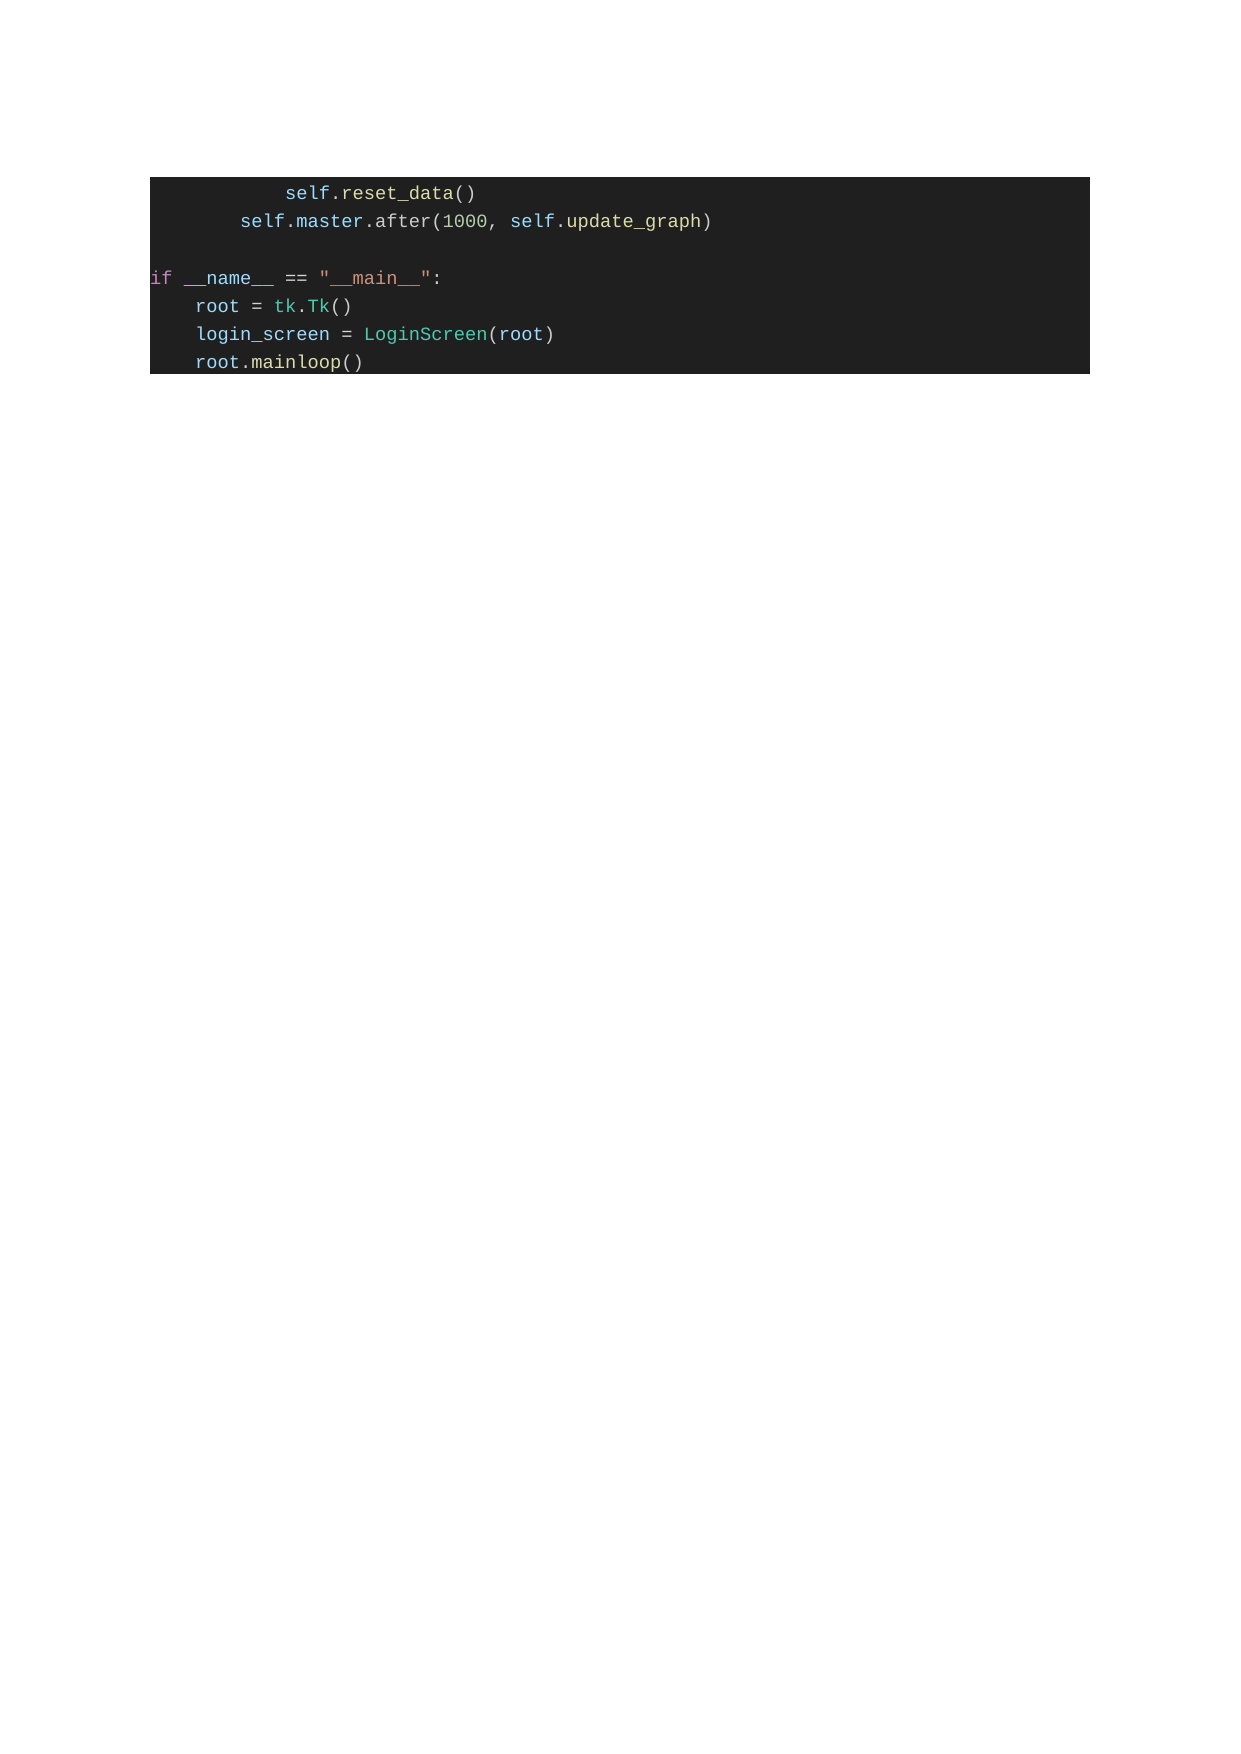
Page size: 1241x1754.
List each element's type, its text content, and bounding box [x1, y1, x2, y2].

text root = tk.Tk() [150, 290, 1090, 318]
text if __name__ == "__main__": [150, 262, 1090, 290]
text root.mainloop() [150, 346, 1090, 374]
text login_screen = LoginScreen(root) [150, 318, 1090, 346]
text self.master.after(1000, self.update_graph) [150, 205, 1090, 233]
text self.reset_data() [150, 177, 1090, 205]
